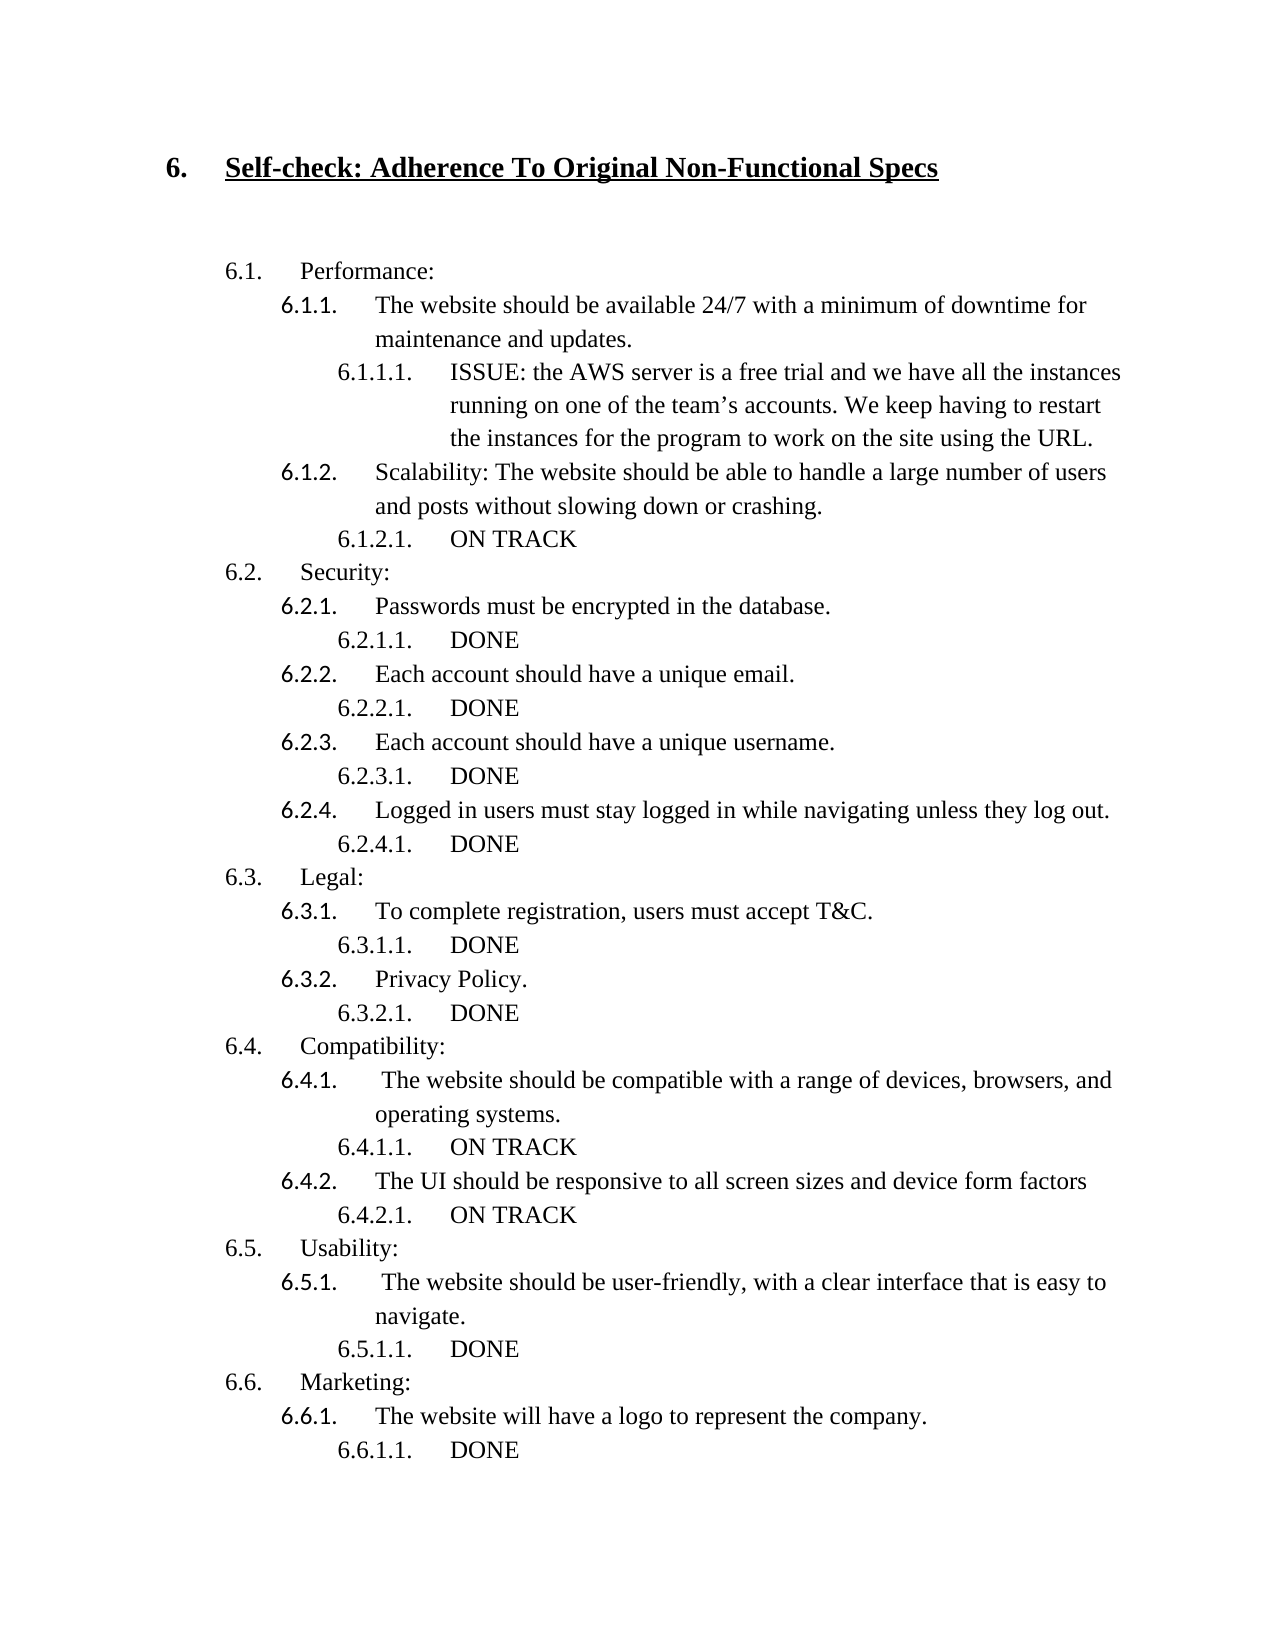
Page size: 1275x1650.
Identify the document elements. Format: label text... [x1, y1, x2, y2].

list DONE [412, 829, 1125, 858]
subtitle Performance: [262, 256, 1125, 285]
list DONE [412, 761, 1125, 790]
list DONE [412, 1435, 1125, 1464]
list Each account should have a unique username. [337, 726, 1125, 757]
list Passwords must be encrypted in the database. [337, 590, 1125, 621]
list The website will have a logo to represent the company. [337, 1400, 1125, 1430]
list ON TRACK [412, 1132, 1125, 1161]
list DONE [412, 930, 1125, 959]
list DONE [412, 693, 1125, 722]
list The website should be user-friendly, with a clear interface that is easy to navigate. [337, 1266, 1125, 1329]
list Each account should have a unique email. [337, 658, 1125, 688]
list Logged in users must stay logged in while navigating unless they log out. [337, 794, 1125, 824]
list The website should be compatible with a range of devices, browsers, and operating systems. [337, 1064, 1125, 1128]
subtitle Legal: [262, 862, 1125, 891]
list DONE [412, 1334, 1125, 1363]
subtitle Marketing: [262, 1367, 1125, 1396]
subtitle Self-check: Adherence To Original Non-Functional Specs [187, 150, 1125, 183]
list Scalability: The website should be able to handle a large number of users and posts without slowing down or crashing. [337, 456, 1125, 520]
list DONE [412, 998, 1125, 1027]
list The website should be available 24/7 with a minimum of downtime for maintenance and updates. [337, 289, 1125, 353]
list To complete registration, users must accept T&C. [337, 895, 1125, 926]
list ISSUE: the AWS server is a free trial and we have all the instances running on one of the team’s accounts. We keep having to restart the instances for the program to work on the site using the URL. [412, 357, 1125, 452]
list ON TRACK [412, 524, 1125, 553]
list DONE [412, 625, 1125, 654]
list ON TRACK [412, 1200, 1125, 1229]
list Privacy Policy. [337, 963, 1125, 994]
subtitle Usability: [262, 1233, 1125, 1262]
subtitle Security: [262, 557, 1125, 586]
subtitle Compatibility: [262, 1031, 1125, 1060]
list The UI should be responsive to all screen sizes and device form factors [337, 1165, 1125, 1196]
